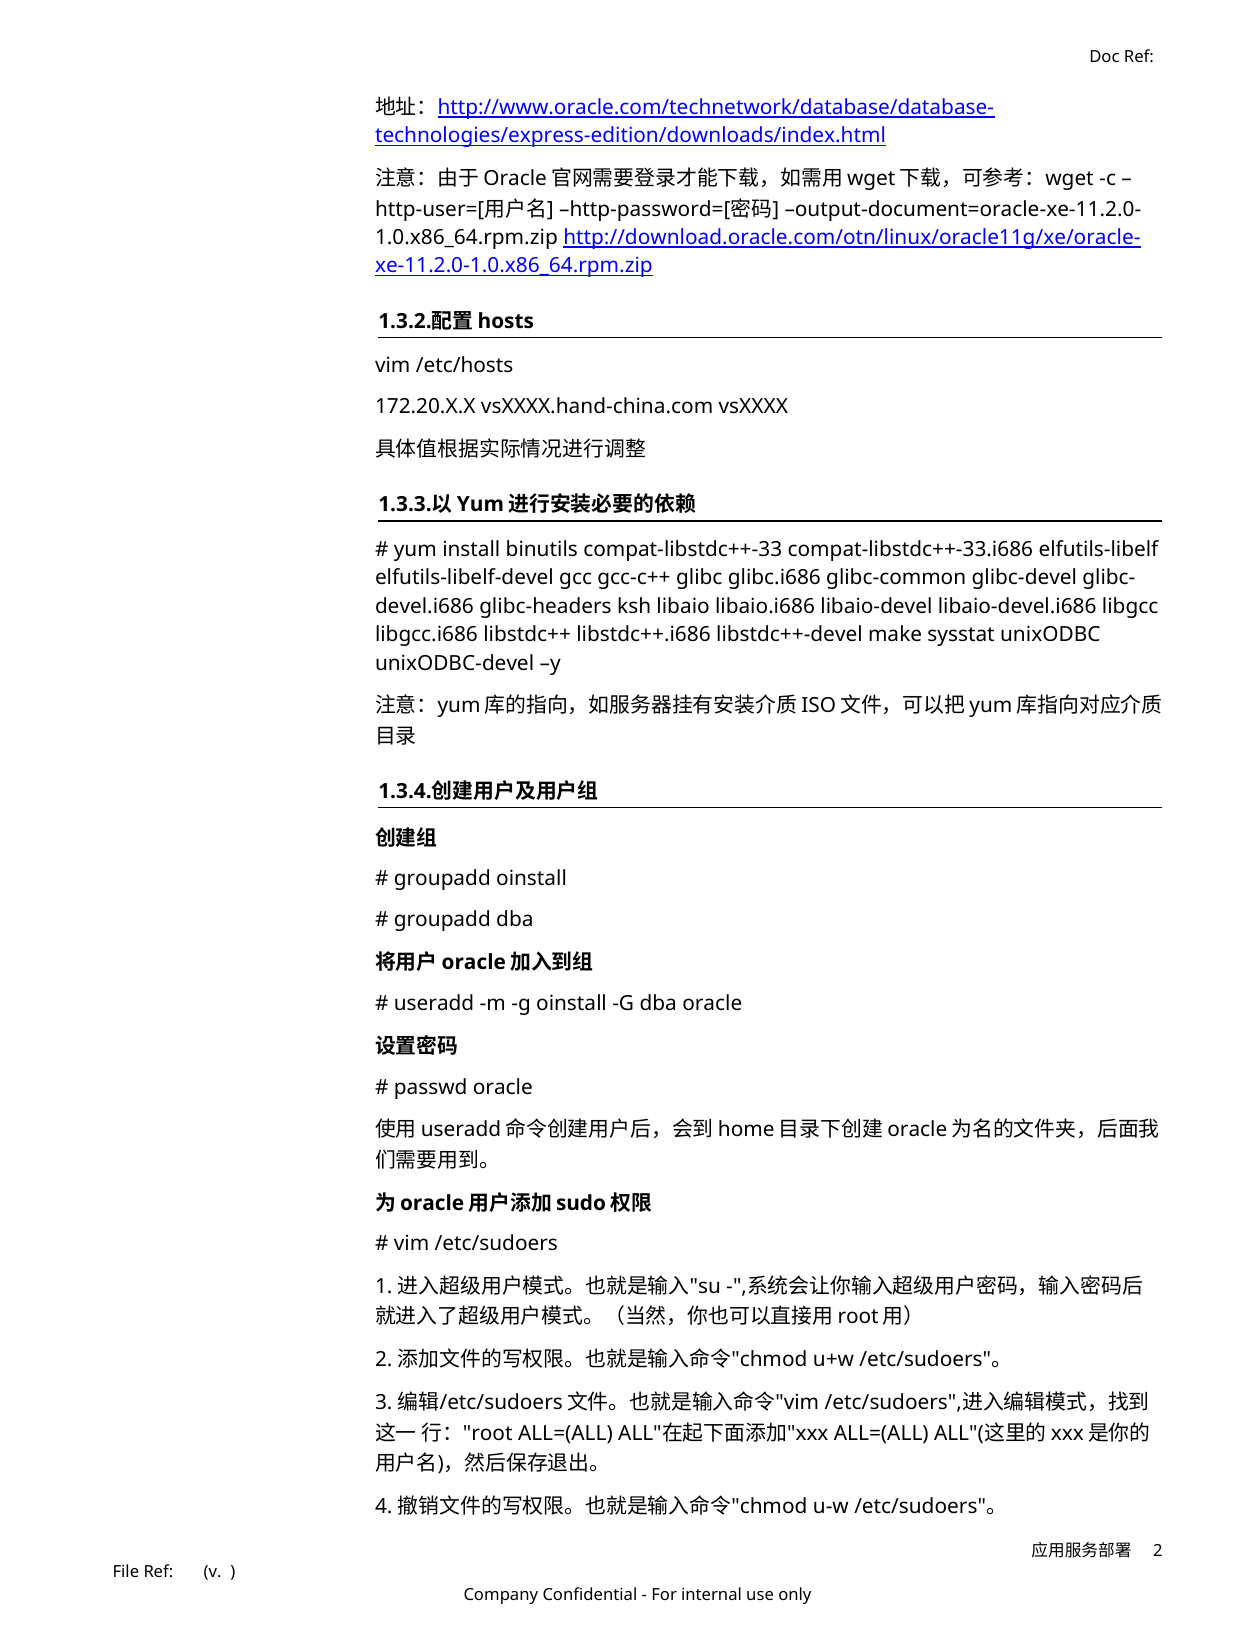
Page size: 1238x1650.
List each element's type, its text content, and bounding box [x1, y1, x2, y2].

text 3. 编辑/etc/sudoers文件。也就是输入命令"vim /etc/sudoers",进入编辑模式，找到这一 行："root ALL=(ALL) ALL"在起下面添加"xxx ALL=(ALL) ALL"(这里的xxx是你的用户名)，然后保存退出。 [375, 1385, 1162, 1476]
text 为oracle用户添加sudo权限 [375, 1186, 1162, 1216]
text 2. 添加文件的写权限。也就是输入命令"chmod u+w /etc/sudoers"。 [375, 1343, 1162, 1373]
text 4. 撤销文件的写权限。也就是输入命令"chmod u-w /etc/sudoers"。 [375, 1489, 1162, 1519]
text 将用户oracle加入到组 [375, 945, 1162, 976]
text 使用useradd命令创建用户后，会到home目录下创建oracle为名的文件夹，后面我们需要用到。 [375, 1113, 1162, 1173]
text 注意：由于Oracle官网需要登录才能下载，如需用wget下载，可参考：wget -c –http-user=[用户名] –http-password=[密码] –output-document=oracle-xe-11.2.0-1.0.x86_64.rpm.zip http://download.oracle.com/otn/linux/oracle11g/xe/oracle-xe-11.2.0-1.0.x86_64.rpm.zip [375, 162, 1162, 279]
subtitle 配置hosts [378, 304, 1162, 337]
text 注意：yum库的指向，如服务器挂有安装介质ISO文件，可以把yum库指向对应介质目录 [375, 689, 1162, 749]
text 设置密码 [375, 1029, 1162, 1059]
text 具体值根据实际情况进行调整 [375, 432, 1162, 463]
text # passwd oracle [375, 1072, 1162, 1100]
text # groupadd dba [375, 904, 1162, 933]
subtitle 创建用户及用户组 [378, 774, 1162, 807]
text 1. 进入超级用户模式。也就是输入"su -",系统会让你输入超级用户密码，输入密码后就进入了超级用户模式。（当然，你也可以直接用root用） [375, 1269, 1162, 1330]
text # vim /etc/sudoers [375, 1228, 1162, 1257]
text 172.20.X.X vsXXXX.hand-china.com vsXXXX [375, 391, 1162, 420]
text # groupadd oinstall [375, 863, 1162, 892]
text # useradd -m -g oinstall -G dba oracle [375, 988, 1162, 1017]
text 地址：http://www.oracle.com/technetwork/database/database-technologies/express-edition/downloads/index.html [375, 90, 1162, 149]
text 创建组 [375, 821, 1162, 851]
subtitle 以Yum进行安装必要的依赖 [378, 488, 1162, 520]
text # yum install binutils compat-libstdc++-33 compat-libstdc++-33.i686 elfutils-libelf elfutils-libelf-devel gcc gcc-c++ glibc glibc.i686 glibc-common glibc-devel glibc-devel.i686 glibc-headers ksh libaio libaio.i686 libaio-devel libaio-devel.i686 libgcc libgcc.i686 libstdc++ libstdc++.i686 libstdc++-devel make sysstat unixODBC unixODBC-devel –y [375, 534, 1162, 676]
text vim /etc/hosts [375, 351, 1162, 379]
